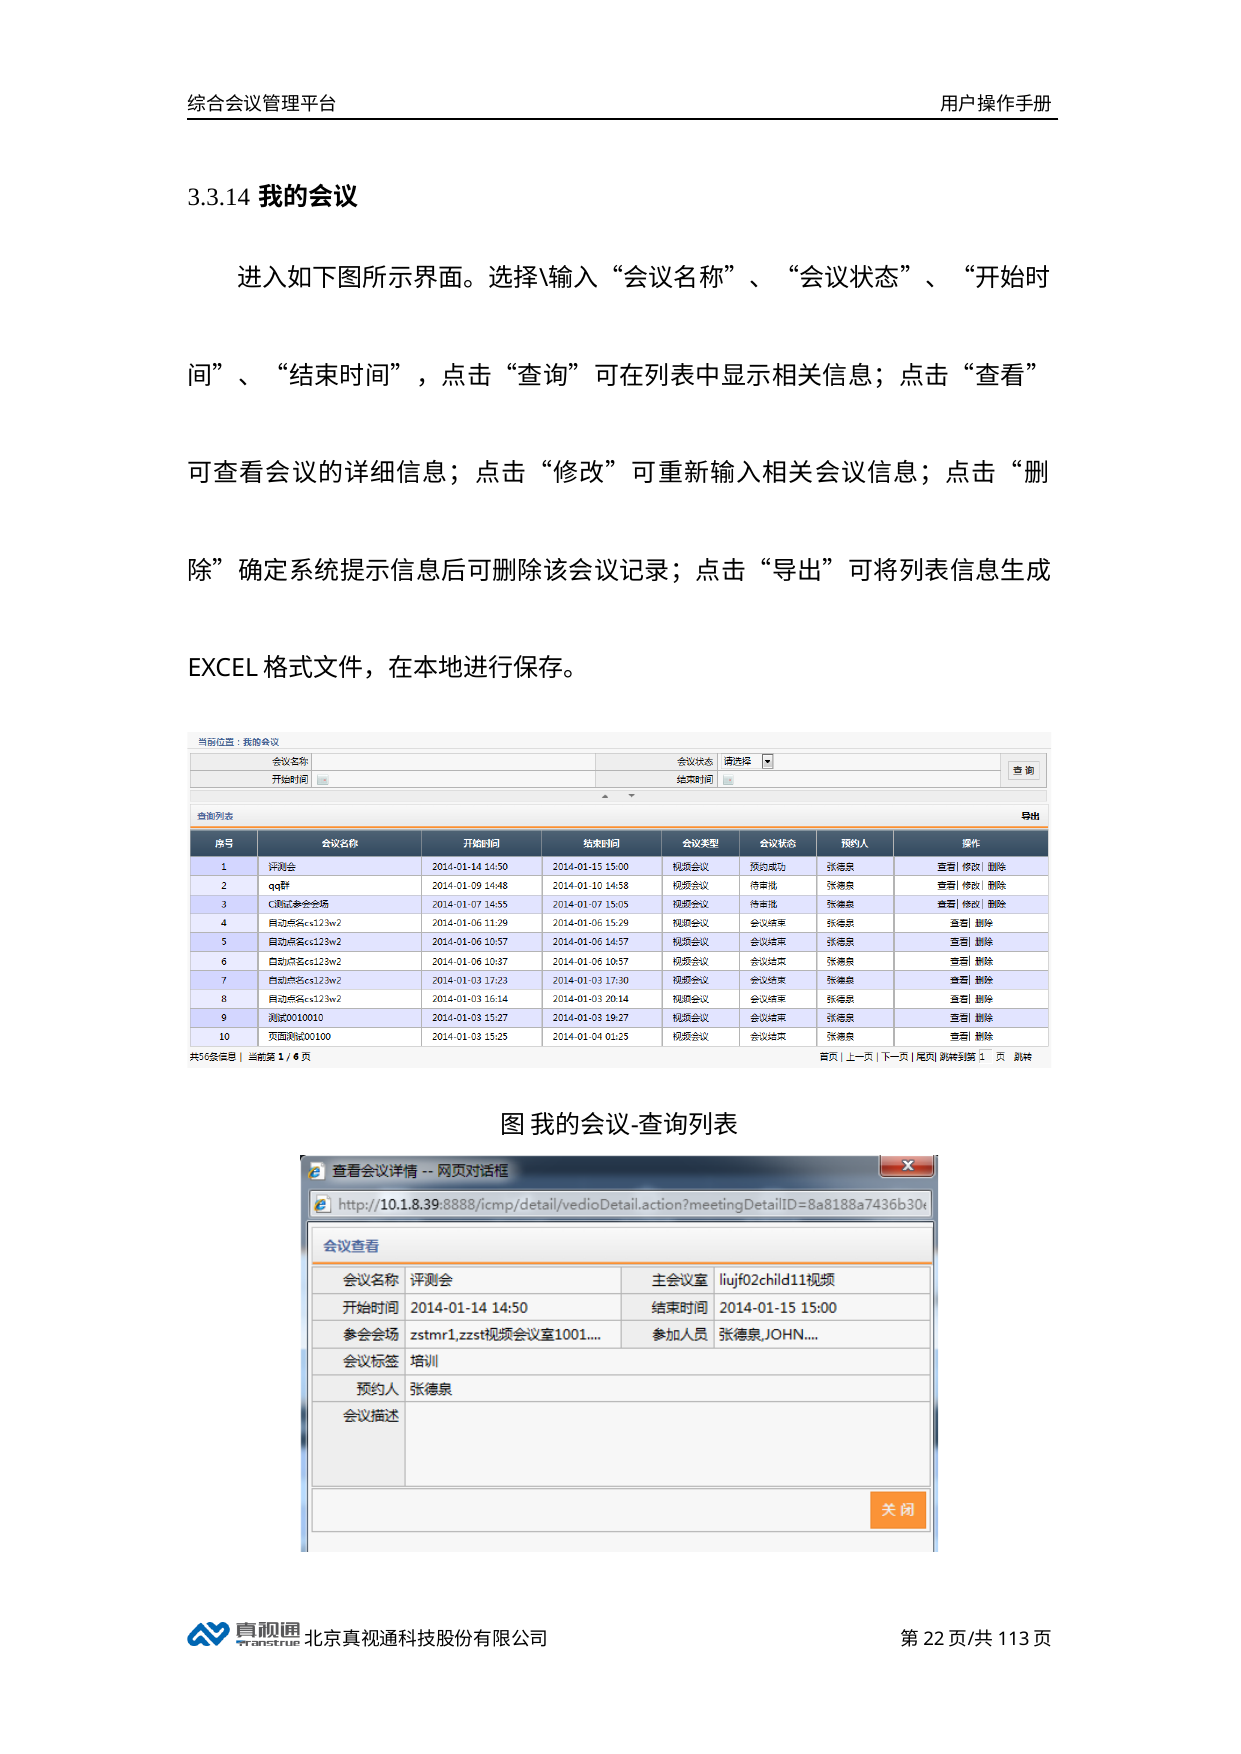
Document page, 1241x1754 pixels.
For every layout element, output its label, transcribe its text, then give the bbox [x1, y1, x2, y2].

picture [187, 1622, 300, 1646]
picture [187, 732, 1052, 1068]
subtitle 我的会议 [187, 162, 1051, 227]
picture [300, 1155, 939, 1552]
text 进入如下图所示界面。选择\输入“会议名称”、“会议状态”、“开始时间”、“结束时间”，点击“查询”可在列表中显示相关信息；点击“查看”可查看会议的详细信息；点击“修改”可重新输入相关会议信息；点击“删除”确定系统提示信息后可删除该会议记录；点击“导出”可将列表信息生成EXCEL格式文件，在本地进行保存。 [187, 243, 1051, 698]
text 图 我的会议-查询列表 [187, 1090, 1051, 1155]
